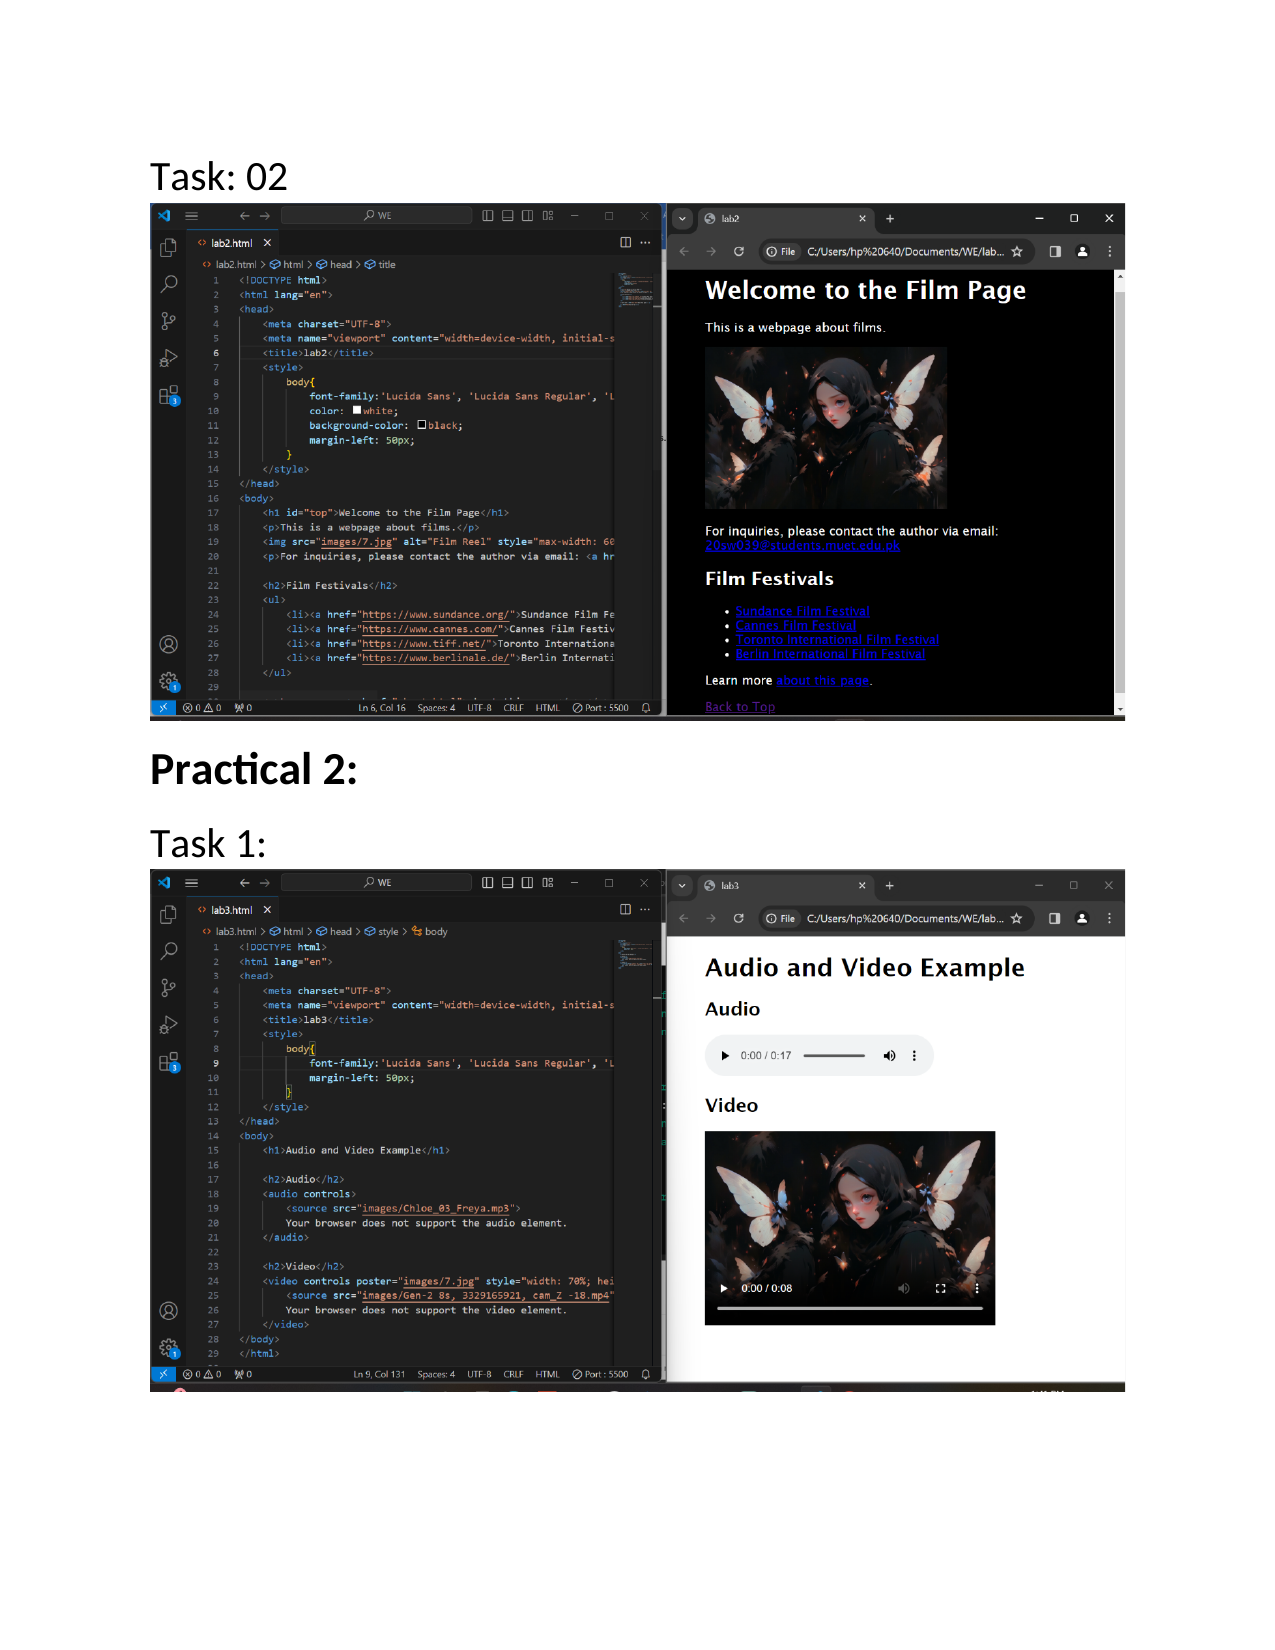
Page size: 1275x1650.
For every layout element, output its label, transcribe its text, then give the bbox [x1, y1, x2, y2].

text Practical 2: [150, 740, 1125, 796]
text Task: 02 [150, 150, 1125, 203]
text Task 1: [150, 817, 1125, 869]
picture [150, 869, 1125, 1392]
picture [150, 203, 1125, 721]
